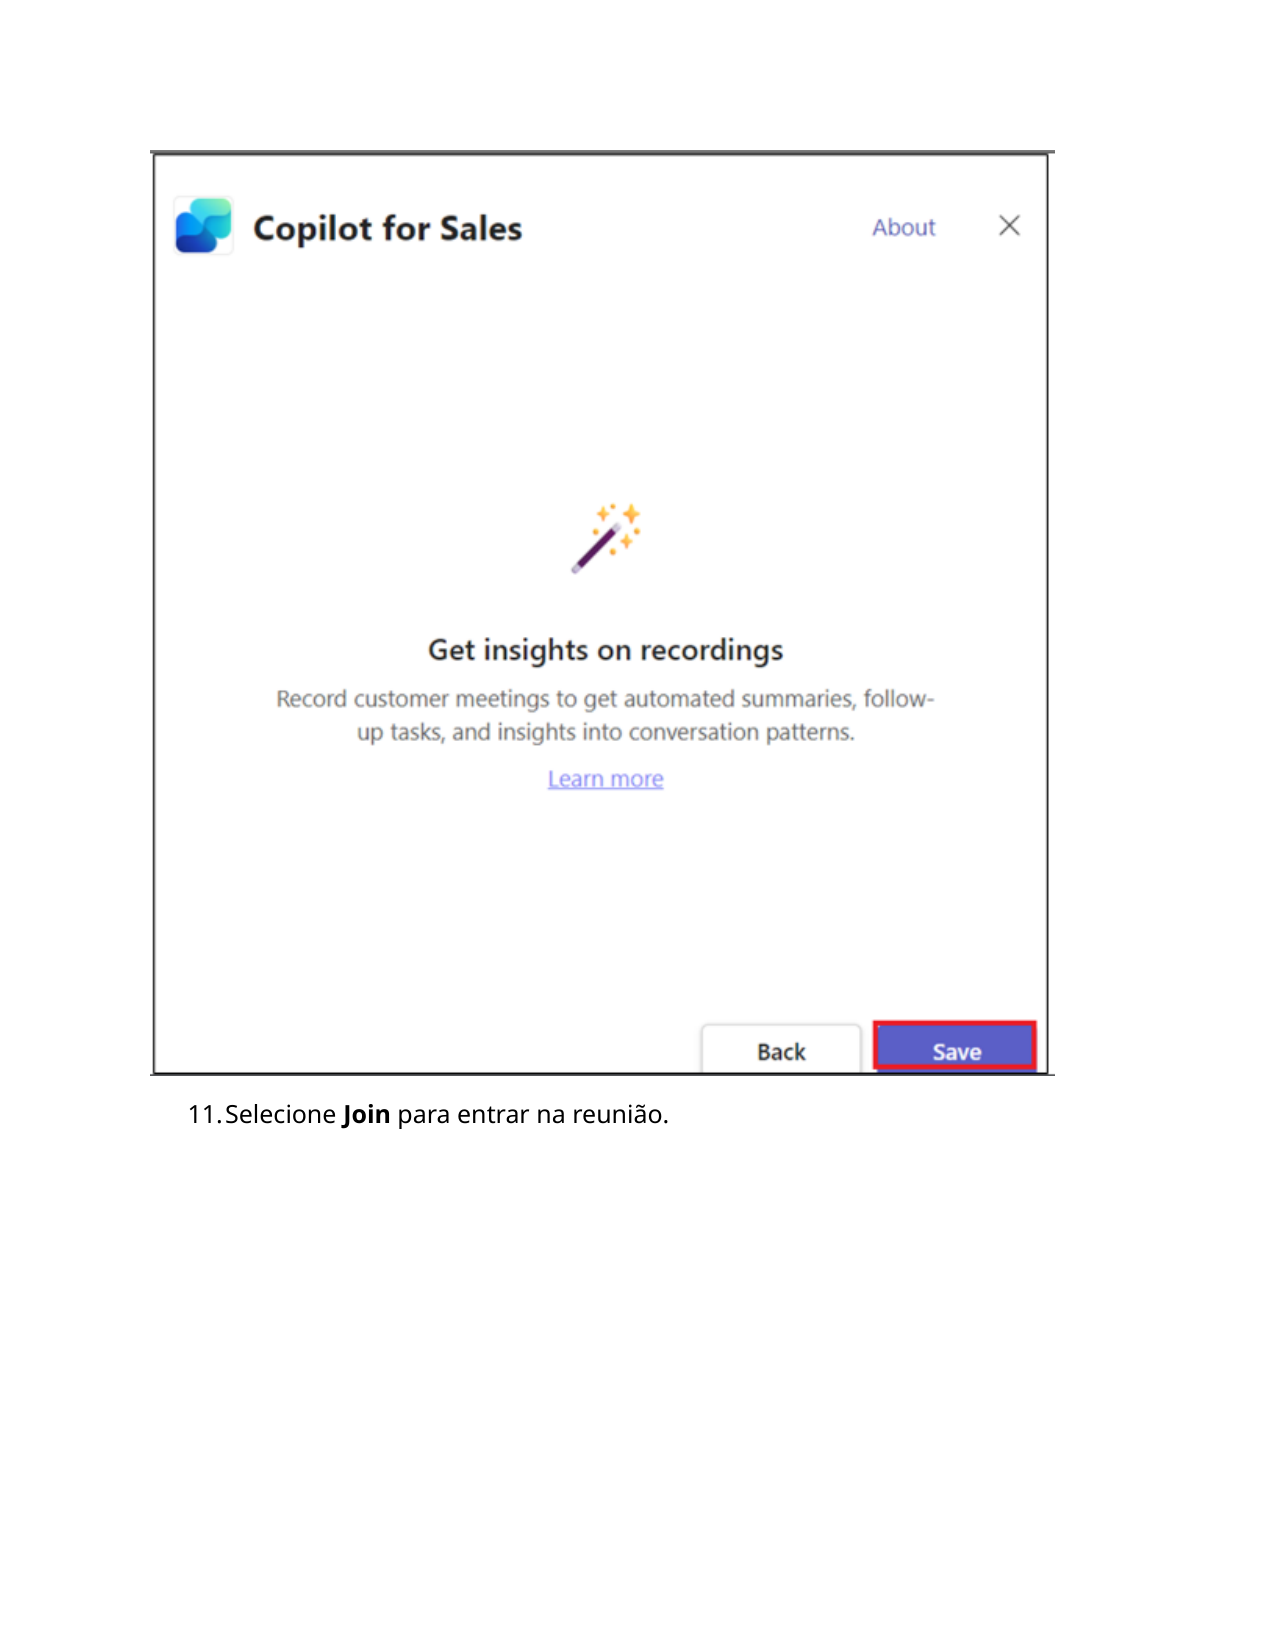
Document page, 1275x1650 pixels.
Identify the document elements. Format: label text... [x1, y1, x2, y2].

picture [150, 150, 1055, 1076]
list Selecione Join para entrar na reunião. [187, 1097, 1125, 1131]
